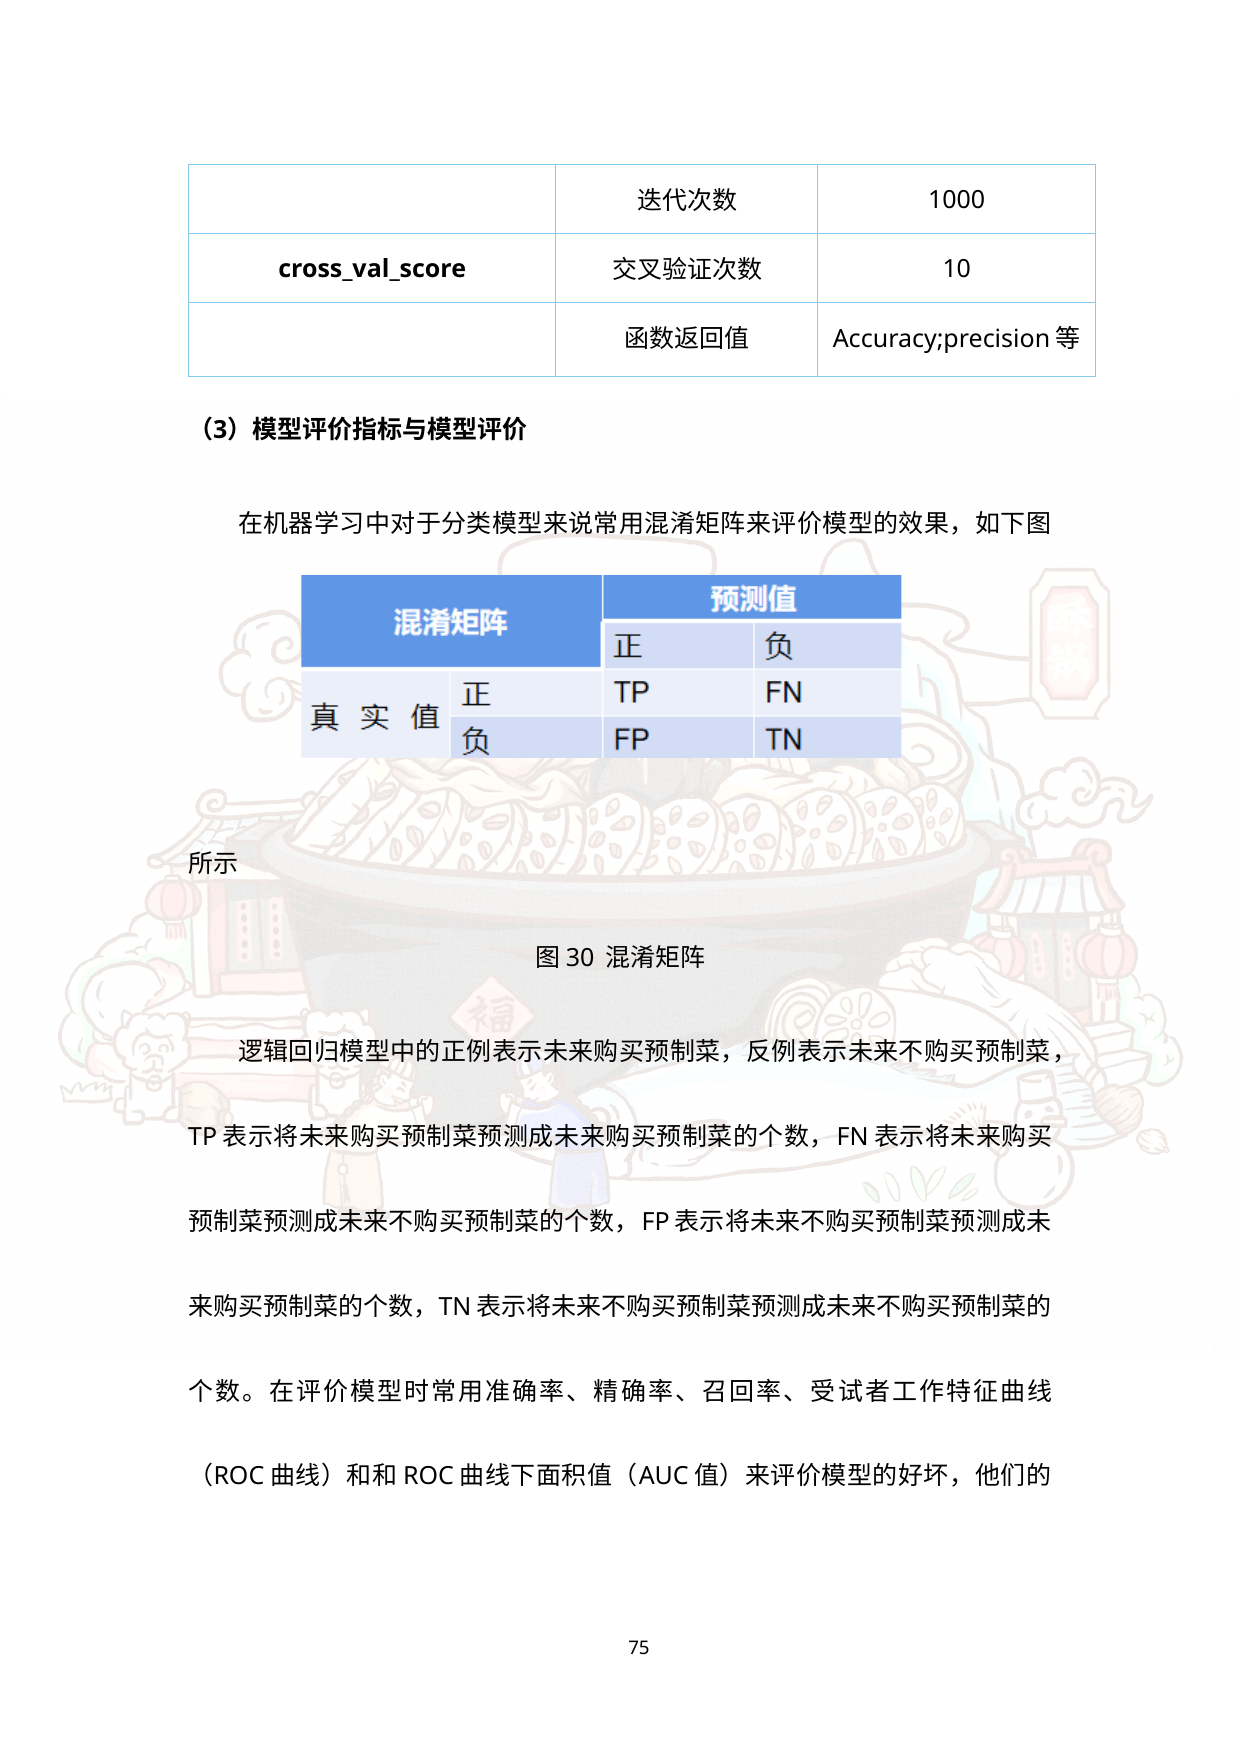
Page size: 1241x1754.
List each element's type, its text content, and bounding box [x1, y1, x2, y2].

subtitle （3）模型评价指标与模型评价 [188, 394, 1052, 462]
table_cell 函数返回值 [556, 303, 817, 376]
picture [301, 575, 902, 758]
table_cell 交叉验证次数 [556, 234, 817, 302]
table_cell [189, 165, 555, 233]
text 图 30 混淆矩阵 [188, 922, 1052, 989]
table_cell [189, 303, 555, 376]
table_cell 1000 [818, 165, 1095, 233]
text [188, 1016, 1052, 1508]
table_cell Accuracy;precision等 [818, 303, 1095, 376]
table_cell cross_val_score [189, 234, 555, 302]
table_cell 迭代次数 [556, 165, 817, 233]
table_cell 10 [818, 234, 1095, 302]
